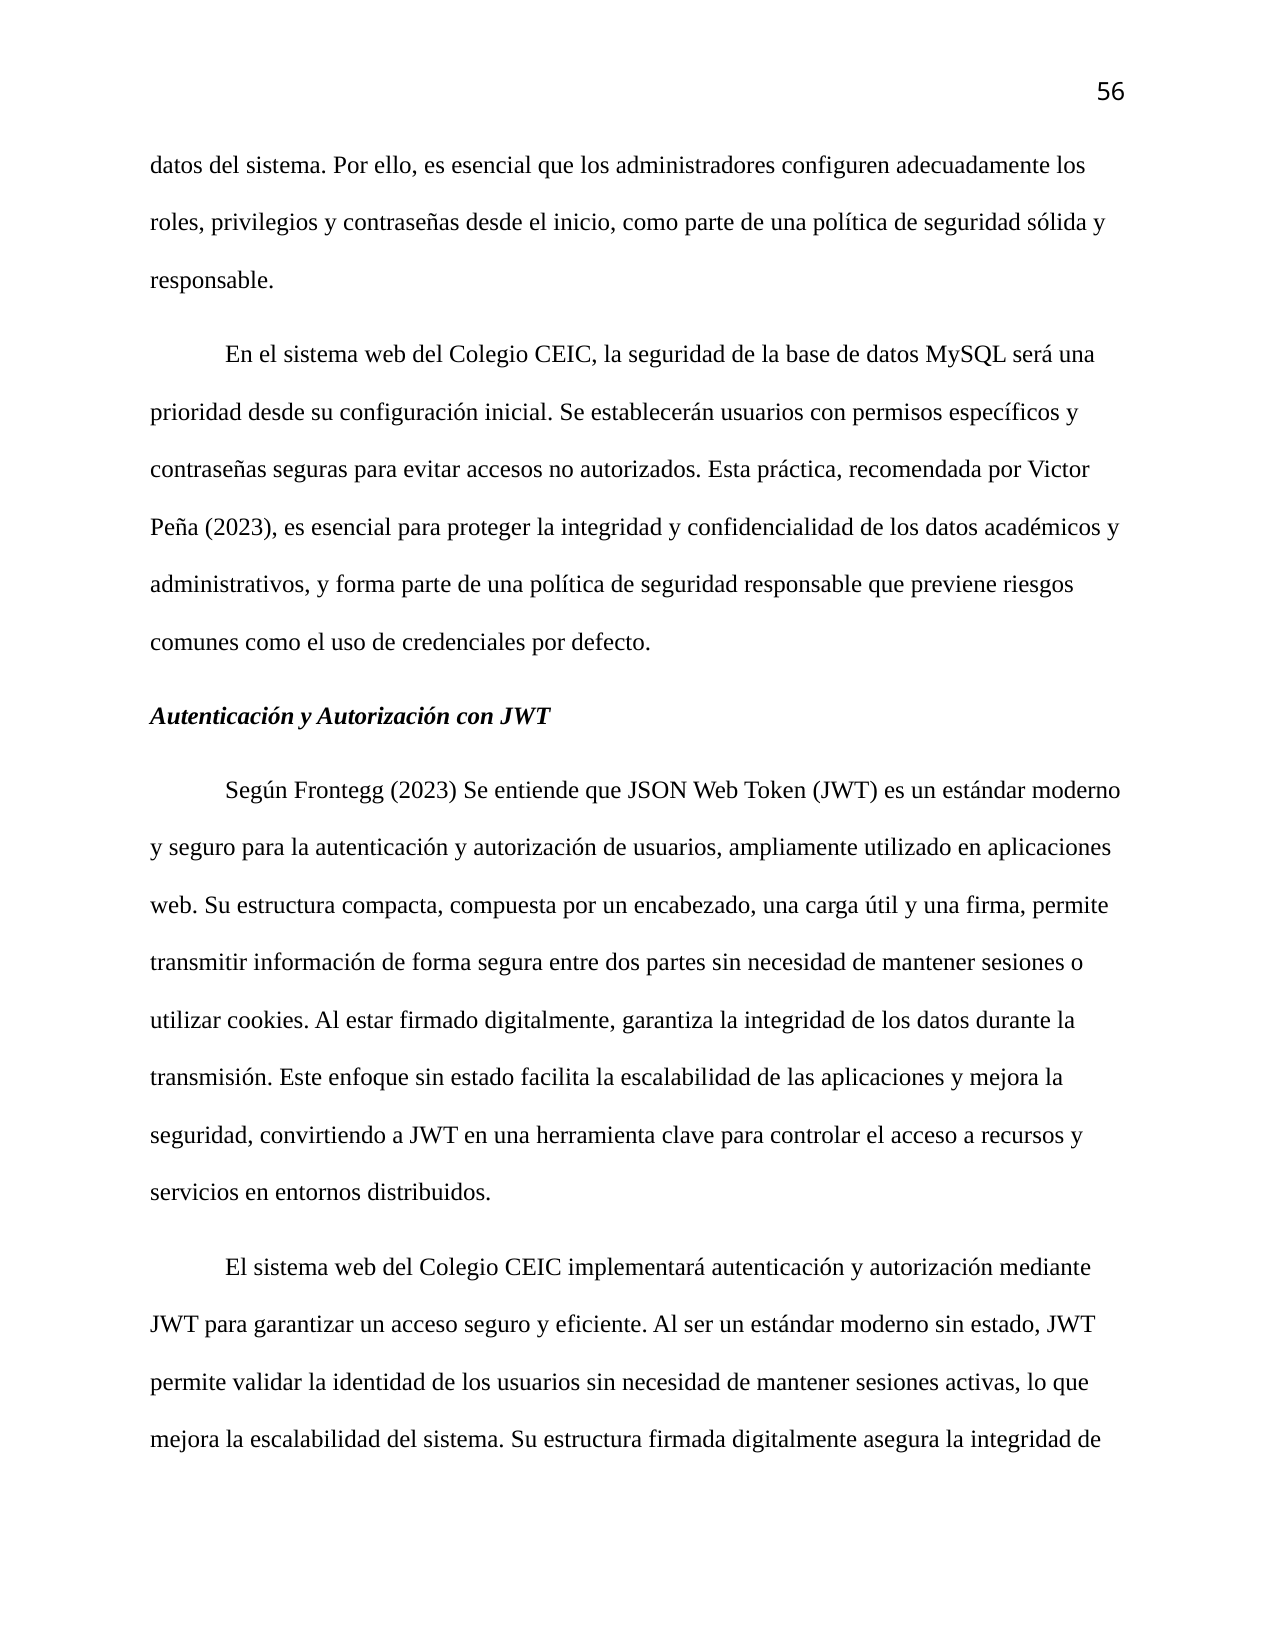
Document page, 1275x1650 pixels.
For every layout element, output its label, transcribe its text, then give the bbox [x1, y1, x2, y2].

subtitle Autenticación y Autorización con JWT [150, 701, 1125, 729]
text En el sistema web del Colegio CEIC, la seguridad de la base de datos MySQL será una prioridad desde su configuración inicial. Se establecerán usuarios con permisos específicos y contraseñas seguras para evitar accesos no autorizados. Esta práctica, recomendada por Victor Peña (2023), es esencial para proteger la integridad y confidencialidad de los datos académicos y administrativos, y forma parte de una política de seguridad responsable que previene riesgos comunes como el uso de credenciales por defecto. [150, 339, 1125, 655]
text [150, 150, 1125, 294]
text Según Frontegg (2023) Se entiende que JSON Web Token (JWT) es un estándar moderno y seguro para la autenticación y autorización de usuarios, ampliamente utilizado en aplicaciones web. Su estructura compacta, compuesta por un encabezado, una carga útil y una firma, permite transmitir información de forma segura entre dos partes sin necesidad de mantener sesiones o utilizar cookies. Al estar firmado digitalmente, garantiza la integridad de los datos durante la transmisión. Este enfoque sin estado facilita la escalabilidad de las aplicaciones y mejora la seguridad, convirtiendo a JWT en una herramienta clave para controlar el acceso a recursos y servicios en entornos distribuidos. [150, 775, 1125, 1206]
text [150, 1252, 1125, 1453]
